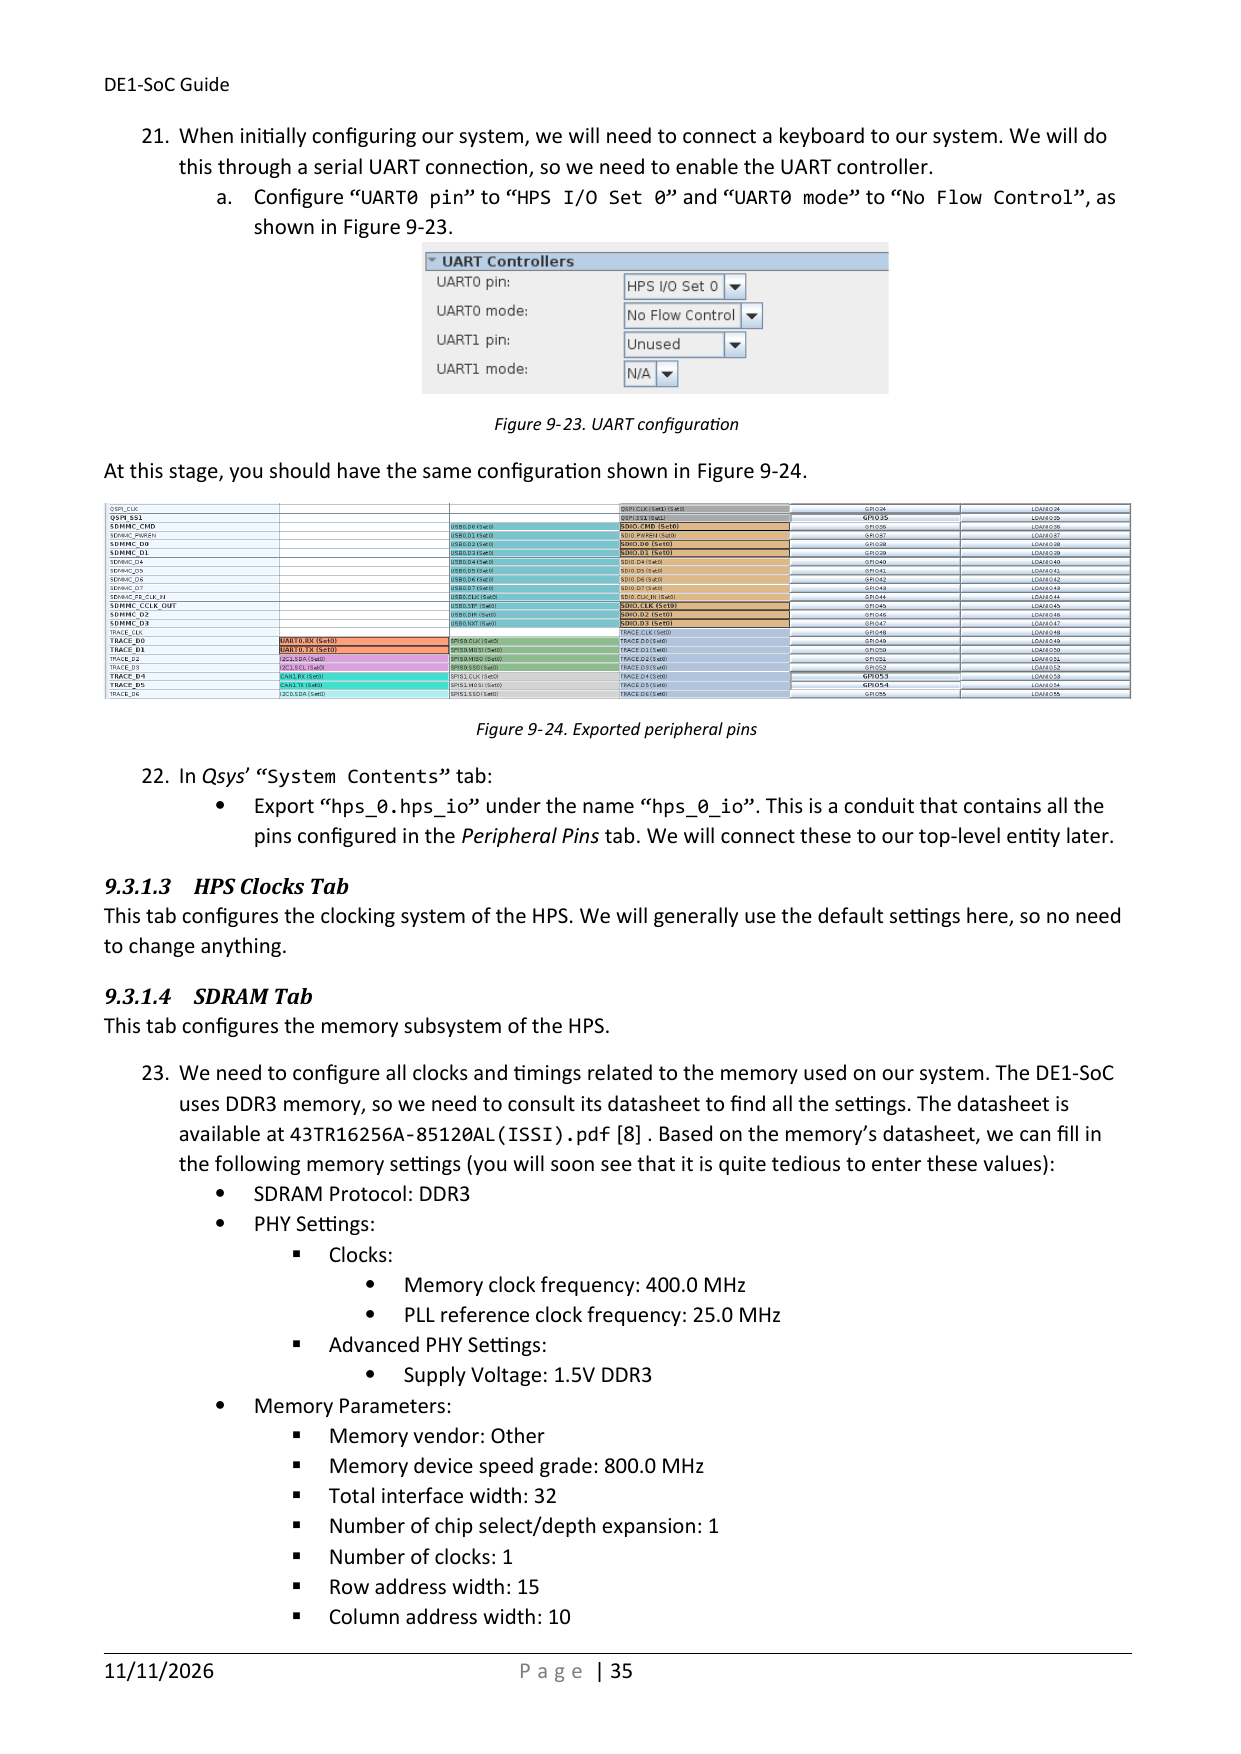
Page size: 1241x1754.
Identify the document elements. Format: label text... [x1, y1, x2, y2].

text This tab configures the clocking system of the HPS. We will generally use the default settings here, so no need to change anything. [103, 901, 1132, 960]
list In Qsys’ “System Contents” tab: [141, 761, 1132, 789]
list Memory Parameters: [216, 1391, 1132, 1419]
list Column address width: 10 [291, 1602, 1132, 1630]
list When initially configuring our system, we will need to connect a keyboard to our system. We will do this through a serial UART connection, so we need to enable the UART controller. [141, 122, 1132, 180]
list Export “hps_0.hps_io” under the name “hps_0_io”. This is a conduit that contains all the pins configured in the Peripheral Pins tab. We will connect these to our top-level entity later. [216, 791, 1132, 849]
list Memory device speed grade: 800.0 MHz [291, 1451, 1132, 1479]
text This tab configures the memory subsystem of the HPS. [103, 1012, 1132, 1040]
list Total interface width: 32 [291, 1481, 1132, 1509]
list Row address width: 15 [291, 1572, 1132, 1600]
subtitle SDRAM Tab [103, 983, 1132, 1009]
list PLL reference clock frequency: 25.0 MHz [366, 1300, 1132, 1328]
subtitle HPS Clocks Tab [103, 872, 1132, 899]
list Clocks: [291, 1240, 1132, 1268]
list Number of clocks: 1 [291, 1542, 1132, 1570]
list SDRAM Protocol: DDR3 [216, 1179, 1132, 1207]
list We need to configure all clocks and timings related to the memory used on our system. The DE1-SoC uses DDR3 memory, so we need to consult its datasheet to find all the settings. The datasheet is available at 43TR16256A-85120AL(ISSI).pdf . Based on the memory’s datasheet, we can fill in the following memory settings (you will soon see that it is quite tedious to enter these values): [141, 1058, 1132, 1177]
picture [103, 503, 1132, 699]
list Memory clock frequency: 400.0 MHz [366, 1270, 1132, 1298]
picture [421, 242, 889, 394]
list Supply Voltage: 1.5V DDR3 [366, 1361, 1132, 1389]
list Advanced PHY Settings: [291, 1330, 1132, 1358]
list Number of chip select/depth expansion: 1 [291, 1512, 1132, 1540]
list PHY Settings: [216, 1209, 1132, 1238]
list Memory vendor: Other [291, 1421, 1132, 1449]
